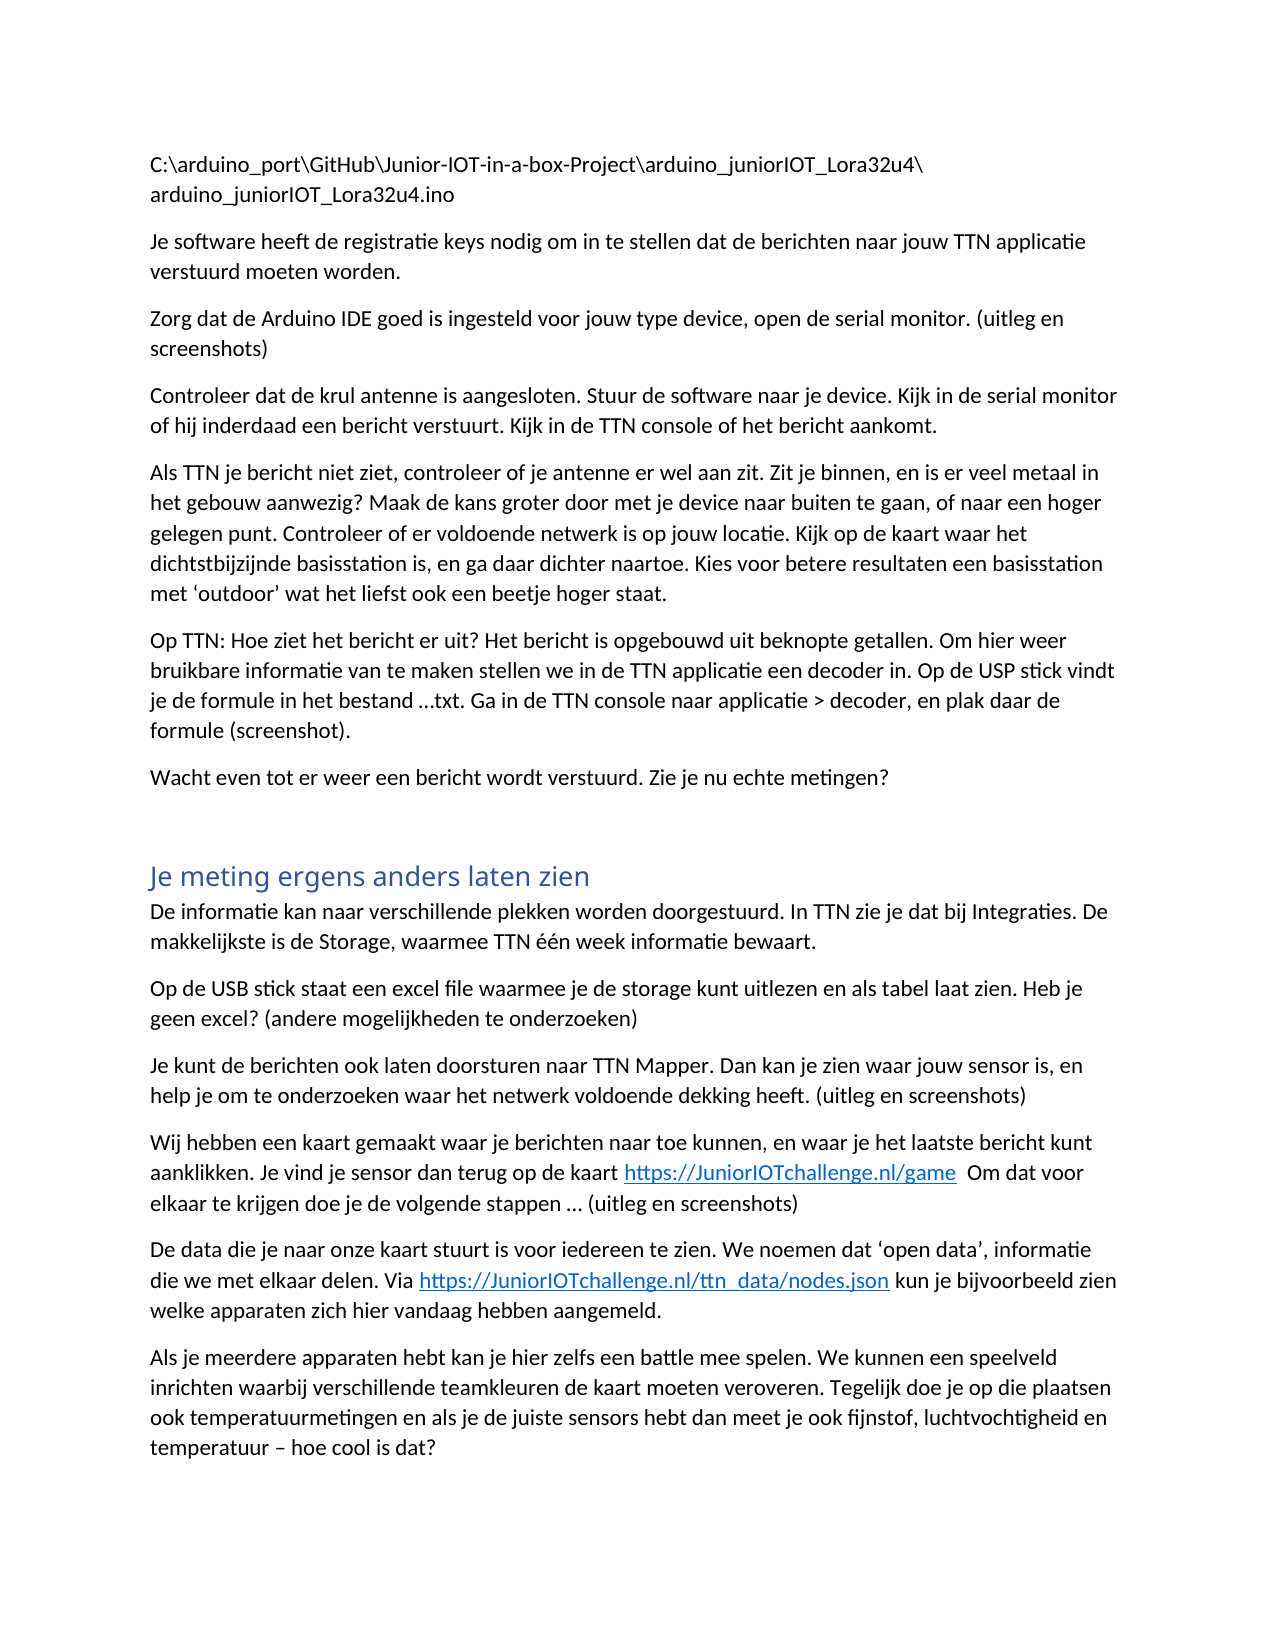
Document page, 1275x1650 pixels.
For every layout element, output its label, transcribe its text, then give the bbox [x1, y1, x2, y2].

text De data die je naar onze kaart stuurt is voor iedereen te zien. We noemen dat ‘open data’, informatie die we met elkaar delen. Via https://JuniorIOTchallenge.nl/ttn_data/nodes.json kun je bijvoorbeeld zien welke apparaten zich hier vandaag hebben aangemeld. [150, 1236, 1125, 1324]
text Zorg dat de Arduino IDE goed is ingesteld voor jouw type device, open de serial monitor. (uitleg en screenshots) [150, 304, 1125, 362]
text Op de USB stick staat een excel file waarmee je de storage kunt uitlezen en als tabel laat zien. Heb je geen excel? (andere mogelijkheden te onderzoeken) [150, 974, 1125, 1032]
text Op TTN: Hoe ziet het bericht er uit? Het bericht is opgebouwd uit beknopte getallen. Om hier weer bruikbare informatie van te maken stellen we in de TTN applicatie een decoder in. Op de USP stick vindt je de formule in het bestand …txt. Ga in de TTN console naar applicatie > decoder, en plak daar de formule (screenshot). [150, 626, 1125, 745]
text C:\arduino_port\GitHub\Junior-IOT-in-a-box-Project\arduino_juniorIOT_Lora32u4\arduino_juniorIOT_Lora32u4.ino [150, 150, 1125, 208]
text Je software heeft de registratie keys nodig om in te stellen dat de berichten naar jouw TTN applicatie verstuurd moeten worden. [150, 227, 1125, 285]
text De informatie kan naar verschillende plekken worden doorgestuurd. In TTN zie je dat bij Integraties. De makkelijkste is de Storage, waarmee TTN één week informatie bewaart. [150, 897, 1125, 955]
subtitle Je meting ergens anders laten zien [150, 857, 1125, 894]
text Als TTN je bericht niet ziet, controleer of je antenne er wel aan zit. Zit je binnen, en is er veel metaal in het gebouw aanwezig? Maak de kans groter door met je device naar buiten te gaan, of naar een hoger gelegen punt. Controleer of er voldoende netwerk is op jouw locatie. Kijk op de kaart waar het dichtstbijzijnde basisstation is, en ga daar dichter naartoe. Kies voor betere resultaten een basisstation met ‘outdoor’ wat het liefst ook een beetje hoger staat. [150, 458, 1125, 607]
text Als je meerdere apparaten hebt kan je hier zelfs een battle mee spelen. We kunnen een speelveld inrichten waarbij verschillende teamkleuren de kaart moeten veroveren. Tegelijk doe je op die plaatsen ook temperatuurmetingen en als je de juiste sensors hebt dan meet je ook fijnstof, luchtvochtigheid en temperatuur – hoe cool is dat? [150, 1343, 1125, 1462]
text Wij hebben een kaart gemaakt waar je berichten naar toe kunnen, en waar je het laatste bericht kunt aanklikken. Je vind je sensor dan terug op de kaart https://JuniorIOTchallenge.nl/game Om dat voor elkaar te krijgen doe je de volgende stappen … (uitleg en screenshots) [150, 1128, 1125, 1217]
text Wacht even tot er weer een bericht wordt verstuurd. Zie je nu echte metingen? [150, 763, 1125, 792]
text Controleer dat de krul antenne is aangesloten. Stuur de software naar je device. Kijk in de serial monitor of hij inderdaad een bericht verstuurt. Kijk in de TTN console of het bericht aankomt. [150, 381, 1125, 439]
text Je kunt de berichten ook laten doorsturen naar TTN Mapper. Dan kan je zien waar jouw sensor is, en help je om te onderzoeken waar het netwerk voldoende dekking heeft. (uitleg en screenshots) [150, 1051, 1125, 1109]
